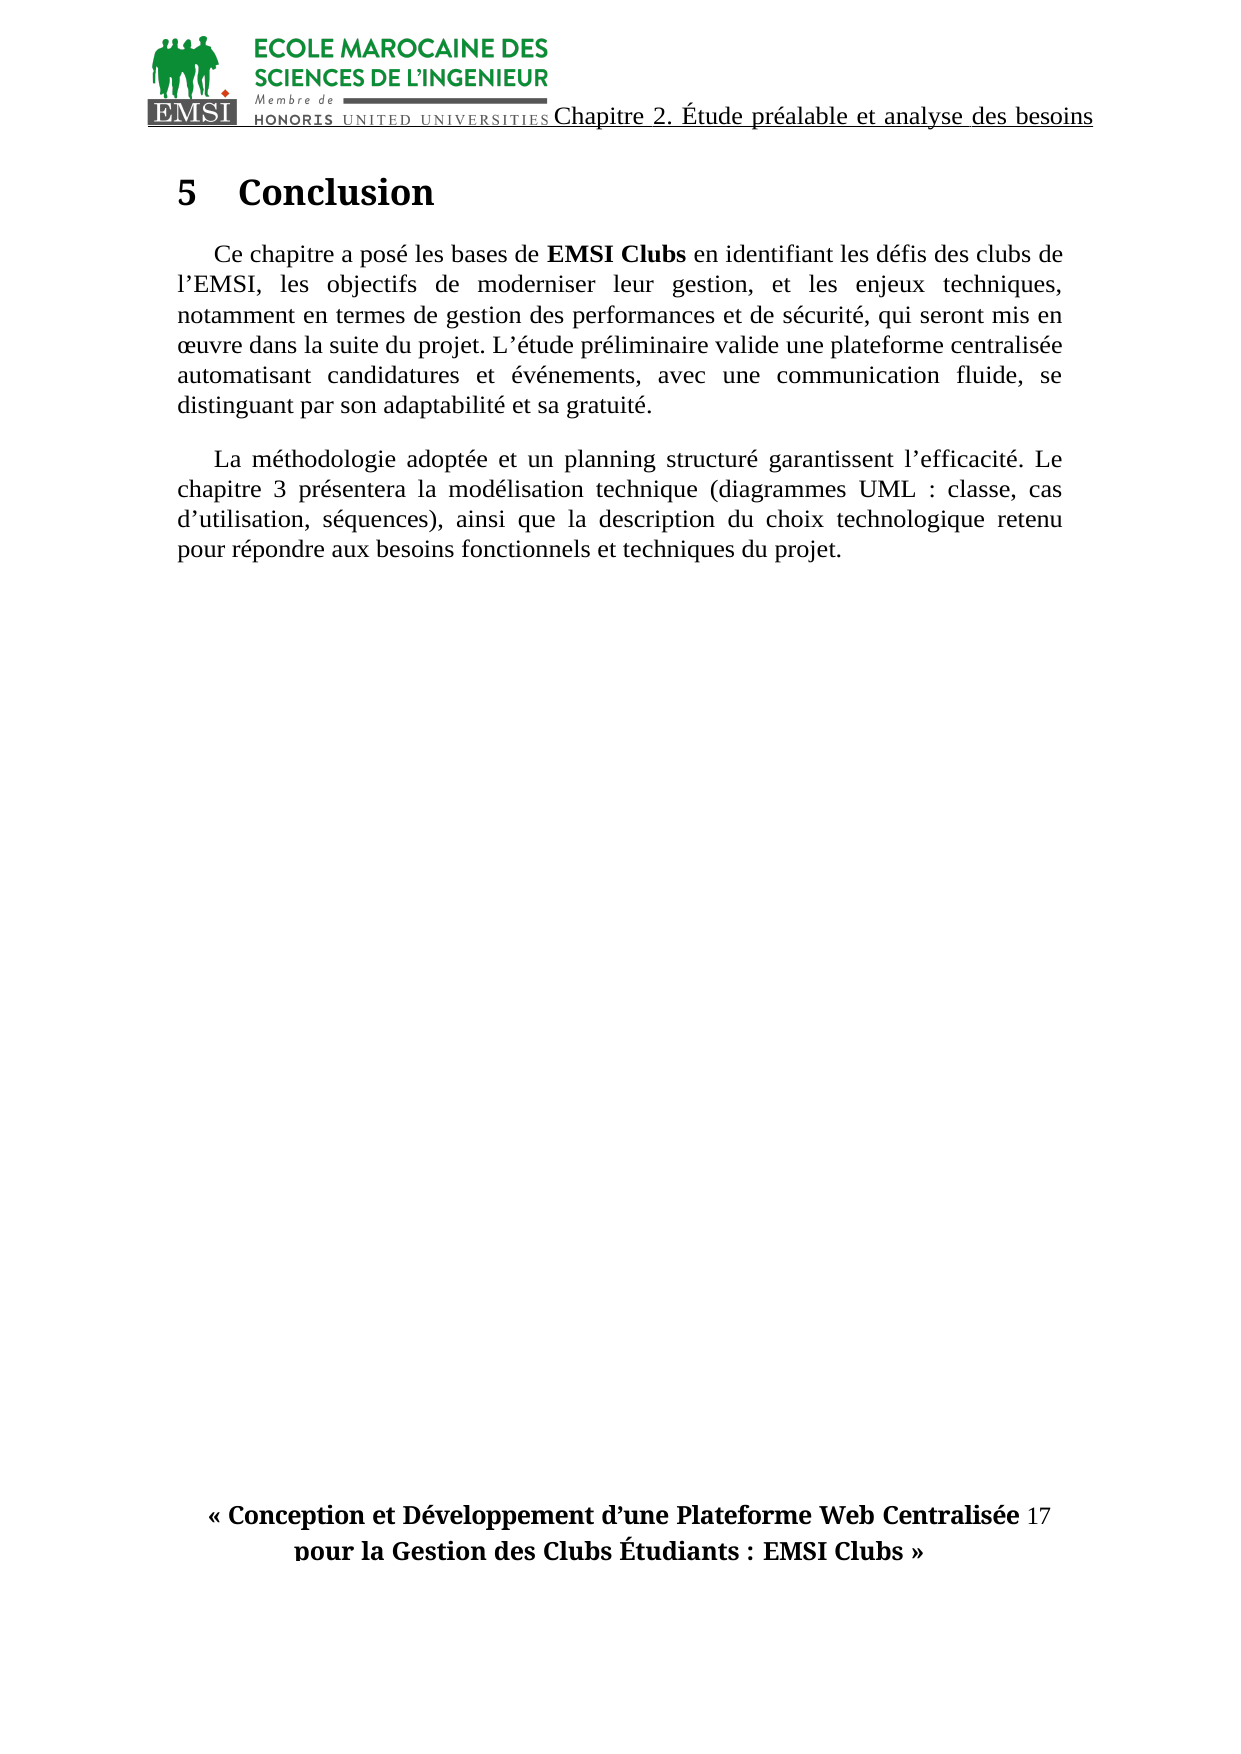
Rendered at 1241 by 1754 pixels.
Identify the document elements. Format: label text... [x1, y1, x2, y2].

text La méthodologie adoptée et un planning structuré garantissent l’efficacité. Le chapitre 3 présentera la modélisation technique (diagrammes UML : classe, cas d’utilisation, séquences), ainsi que la description du choix technologique retenu pour répondre aux besoins fonctionnels et techniques du projet. [177, 444, 1064, 563]
picture [147, 36, 548, 125]
text Ce chapitre a posé les bases de EMSI Clubs en identifiant les défis des clubs de l’EMSI, les objectifs de moderniser leur gestion, et les enjeux techniques, notamment en termes de gestion des performances et de sécurité, qui seront mis en œuvre dans la suite du projet. L’étude préliminaire valide une plateforme centralisée automatisant candidatures et événements, avec une communication fluide, se distinguant par son adaptabilité et sa gratuité. [177, 239, 1064, 419]
subtitle Conclusion [177, 168, 1196, 216]
